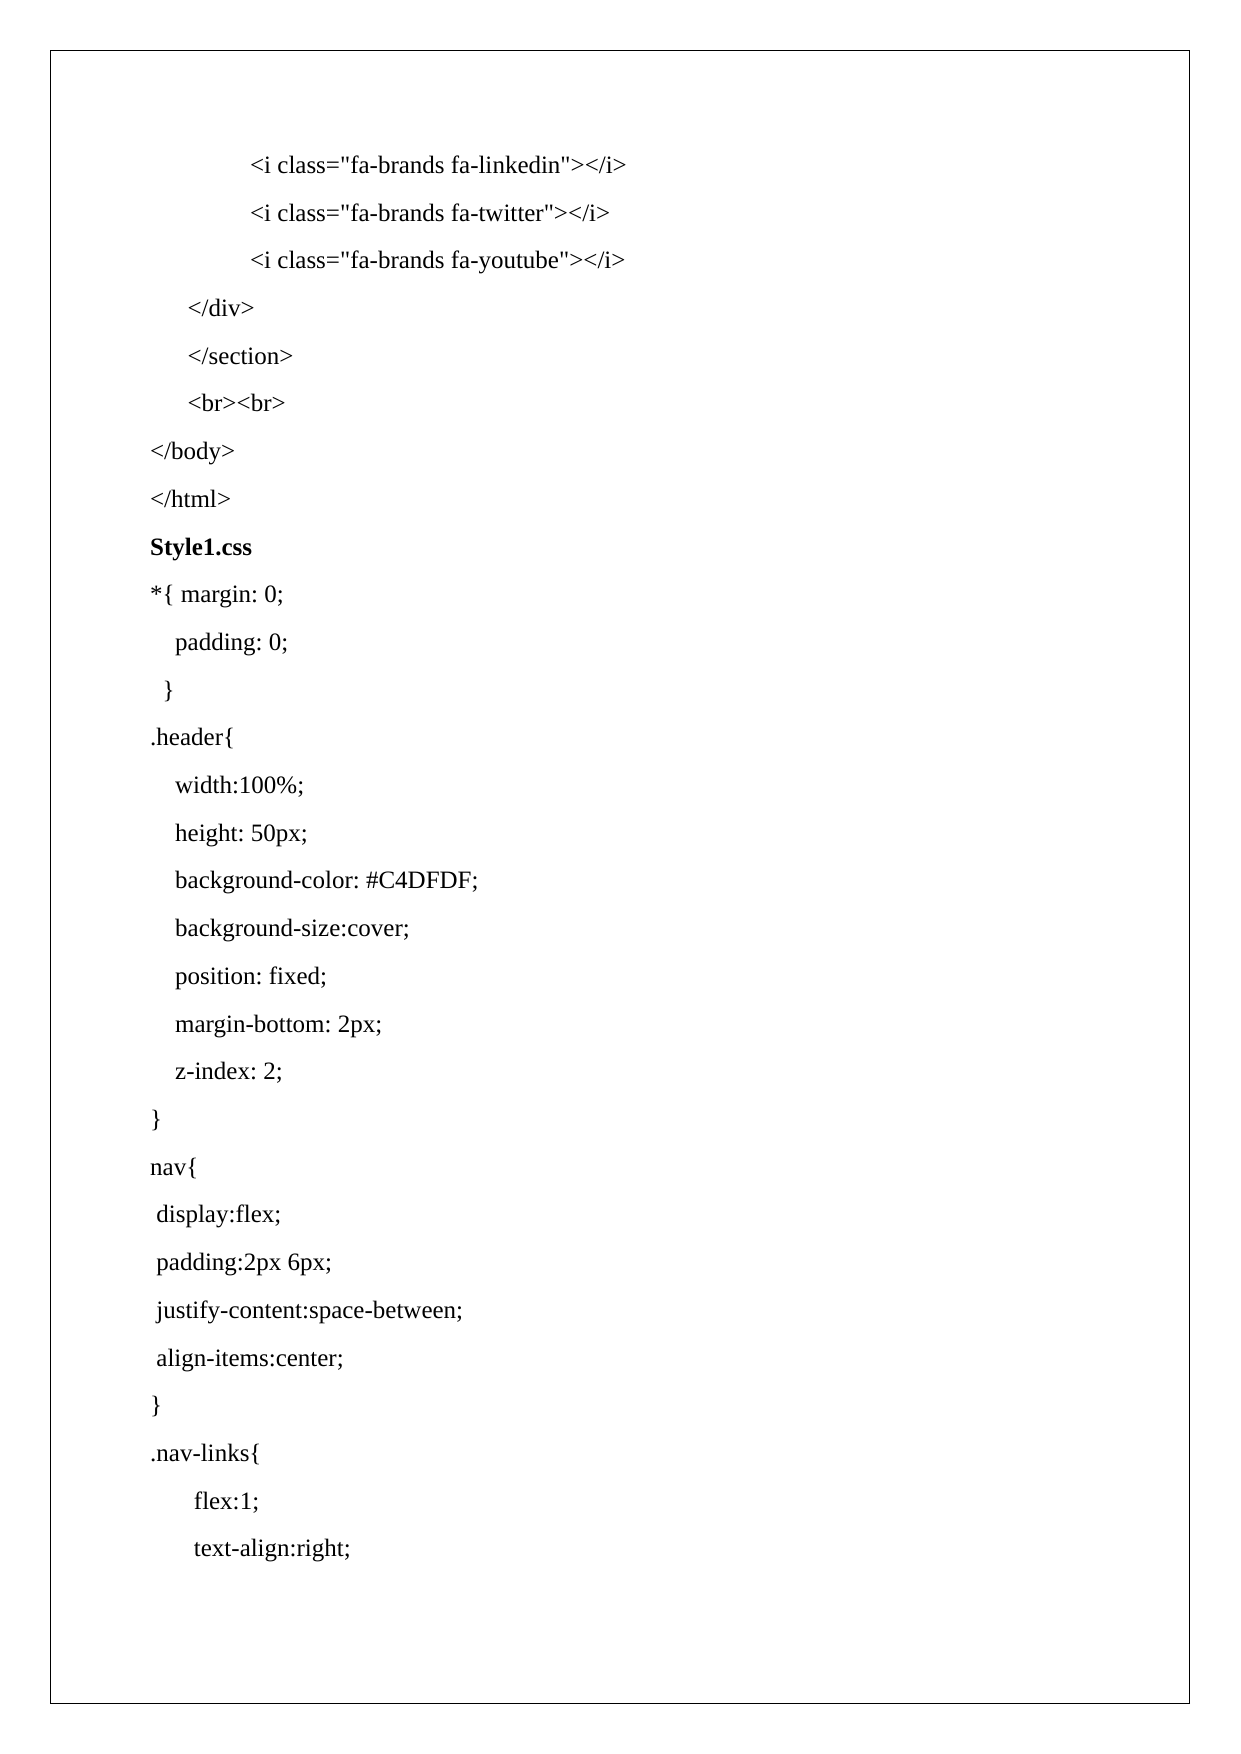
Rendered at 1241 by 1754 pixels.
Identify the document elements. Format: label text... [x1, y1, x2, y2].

text flex:1; [150, 1486, 1090, 1514]
text background-size:cover; [150, 913, 1090, 942]
text <i class="fa-brands fa-twitter"></i> [150, 198, 1090, 226]
text padding:2px 6px; [150, 1247, 1090, 1276]
text text-align:right; [150, 1533, 1090, 1562]
text </div> [150, 293, 1090, 322]
text <br><br> [150, 388, 1090, 417]
text padding: 0; [150, 627, 1090, 656]
text height: 50px; [150, 818, 1090, 847]
text position: fixed; [150, 961, 1090, 990]
text <i class="fa-brands fa-linkedin"></i> [150, 150, 1090, 179]
text justify-content:space-between; [150, 1295, 1090, 1324]
text </html> [150, 484, 1090, 513]
text align-items:center; [150, 1343, 1090, 1371]
text .nav-links{ [150, 1438, 1090, 1467]
text } [150, 1104, 1090, 1133]
text </body> [150, 436, 1090, 465]
text <i class="fa-brands fa-youtube"></i> [150, 245, 1090, 274]
text *{ margin: 0; [150, 579, 1090, 608]
text z-index: 2; [150, 1056, 1090, 1085]
text display:flex; [150, 1199, 1090, 1228]
text width:100%; [150, 770, 1090, 799]
text background-color: #C4DFDF; [150, 866, 1090, 894]
text margin-bottom: 2px; [150, 1009, 1090, 1037]
text nav{ [150, 1152, 1090, 1181]
text </section> [150, 341, 1090, 369]
text Style1.css [150, 532, 1090, 560]
text } [150, 1390, 1090, 1419]
text } [150, 675, 1090, 703]
text .header{ [150, 722, 1090, 751]
